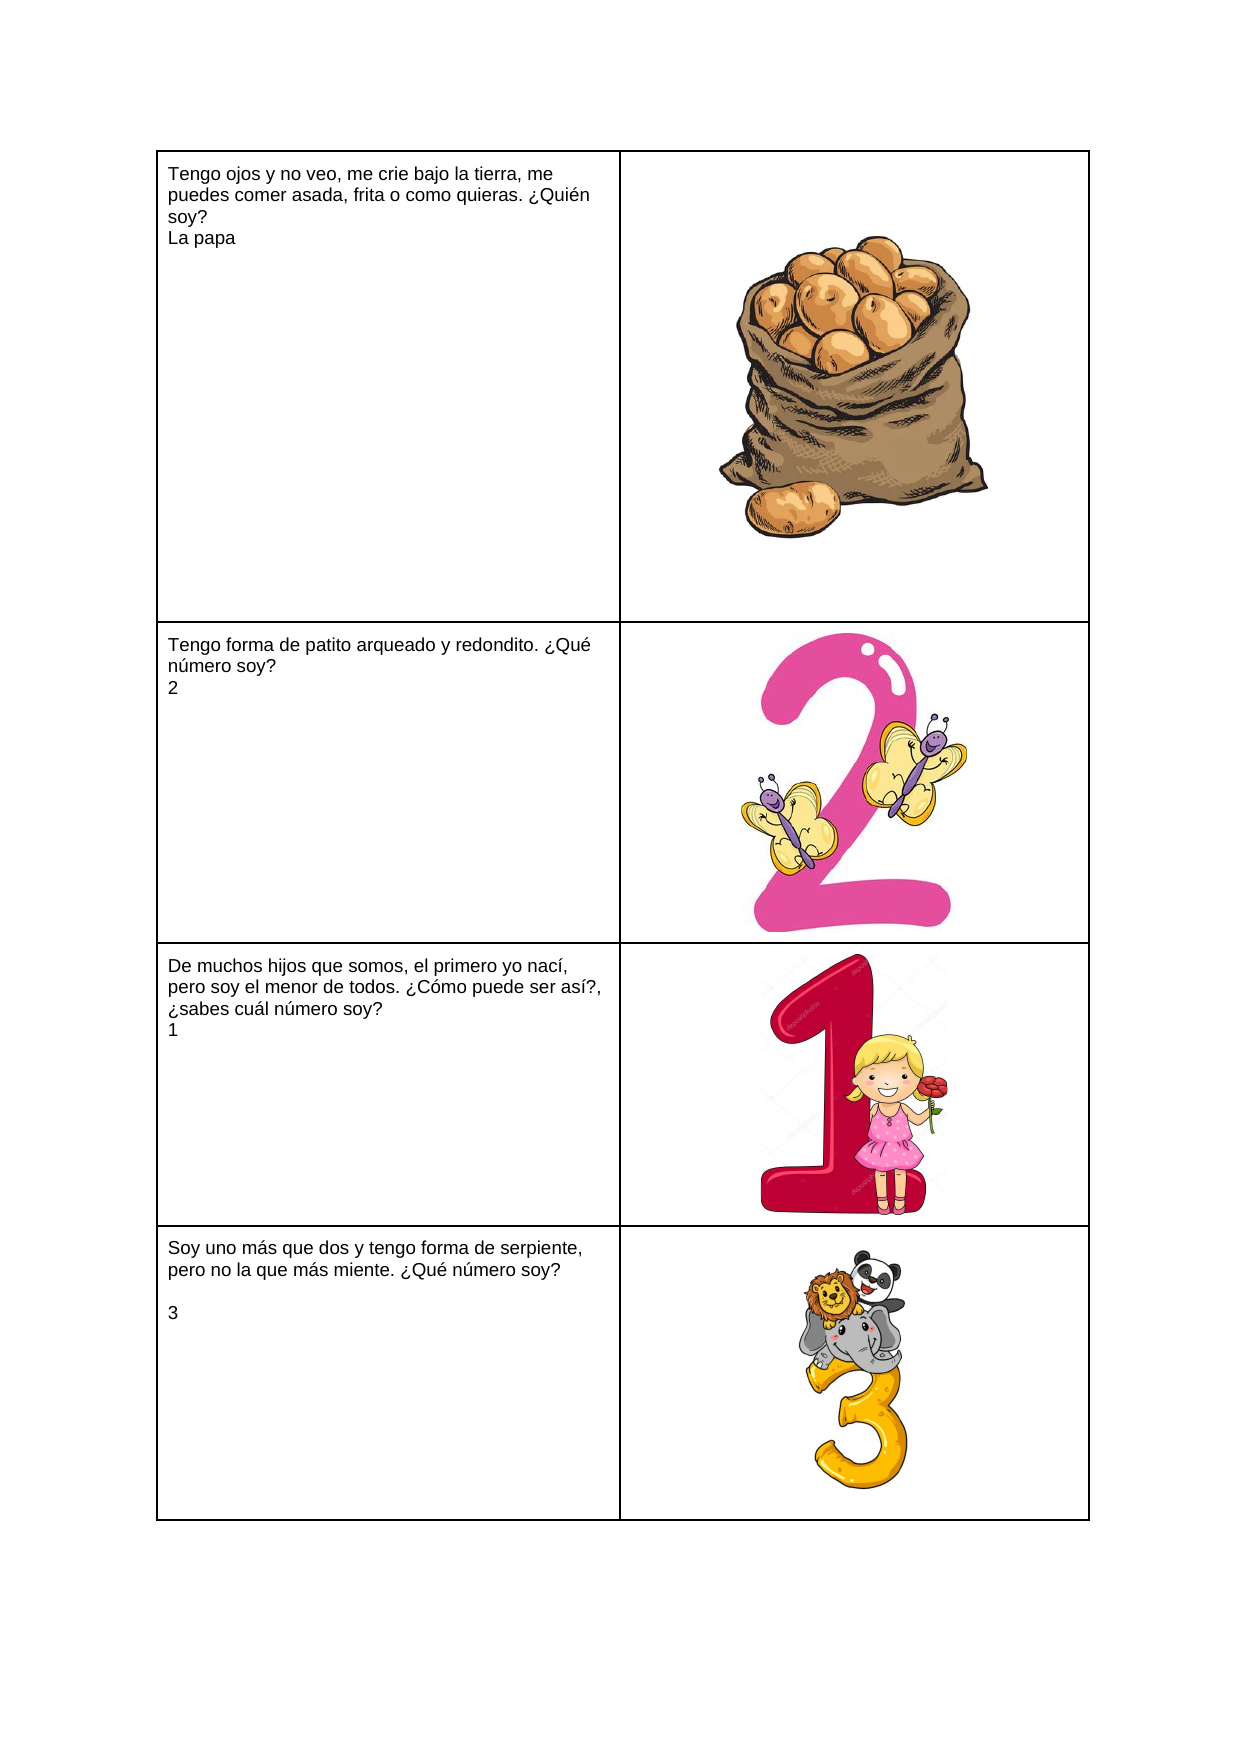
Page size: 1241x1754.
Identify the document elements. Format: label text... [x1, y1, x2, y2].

table_cell [621, 944, 1088, 1224]
table_cell De muchos hijos que somos, el primero yo nací, pero soy el menor de todos. ¿Cómo puede ser así?,¿sabes cuál número soy? 1 [158, 944, 619, 1224]
picture [741, 633, 967, 932]
table_cell [621, 623, 1088, 942]
picture [718, 1237, 990, 1509]
table_cell Soy uno más que dos y tengo forma de serpiente, pero no la que más miente. ¿Qué número soy? 3 [158, 1227, 619, 1519]
table_cell [621, 152, 1088, 621]
table_cell Tengo forma de patito arqueado y redondito. ¿Qué número soy? 2 [158, 623, 619, 942]
table_cell Tengo ojos y no veo, me crie bajo la tierra, me puedes comer asada, frita o como quieras. ¿Quién soy? La papa [158, 152, 619, 621]
table_cell [621, 1227, 1088, 1519]
picture [760, 954, 948, 1215]
picture [630, 162, 1077, 611]
